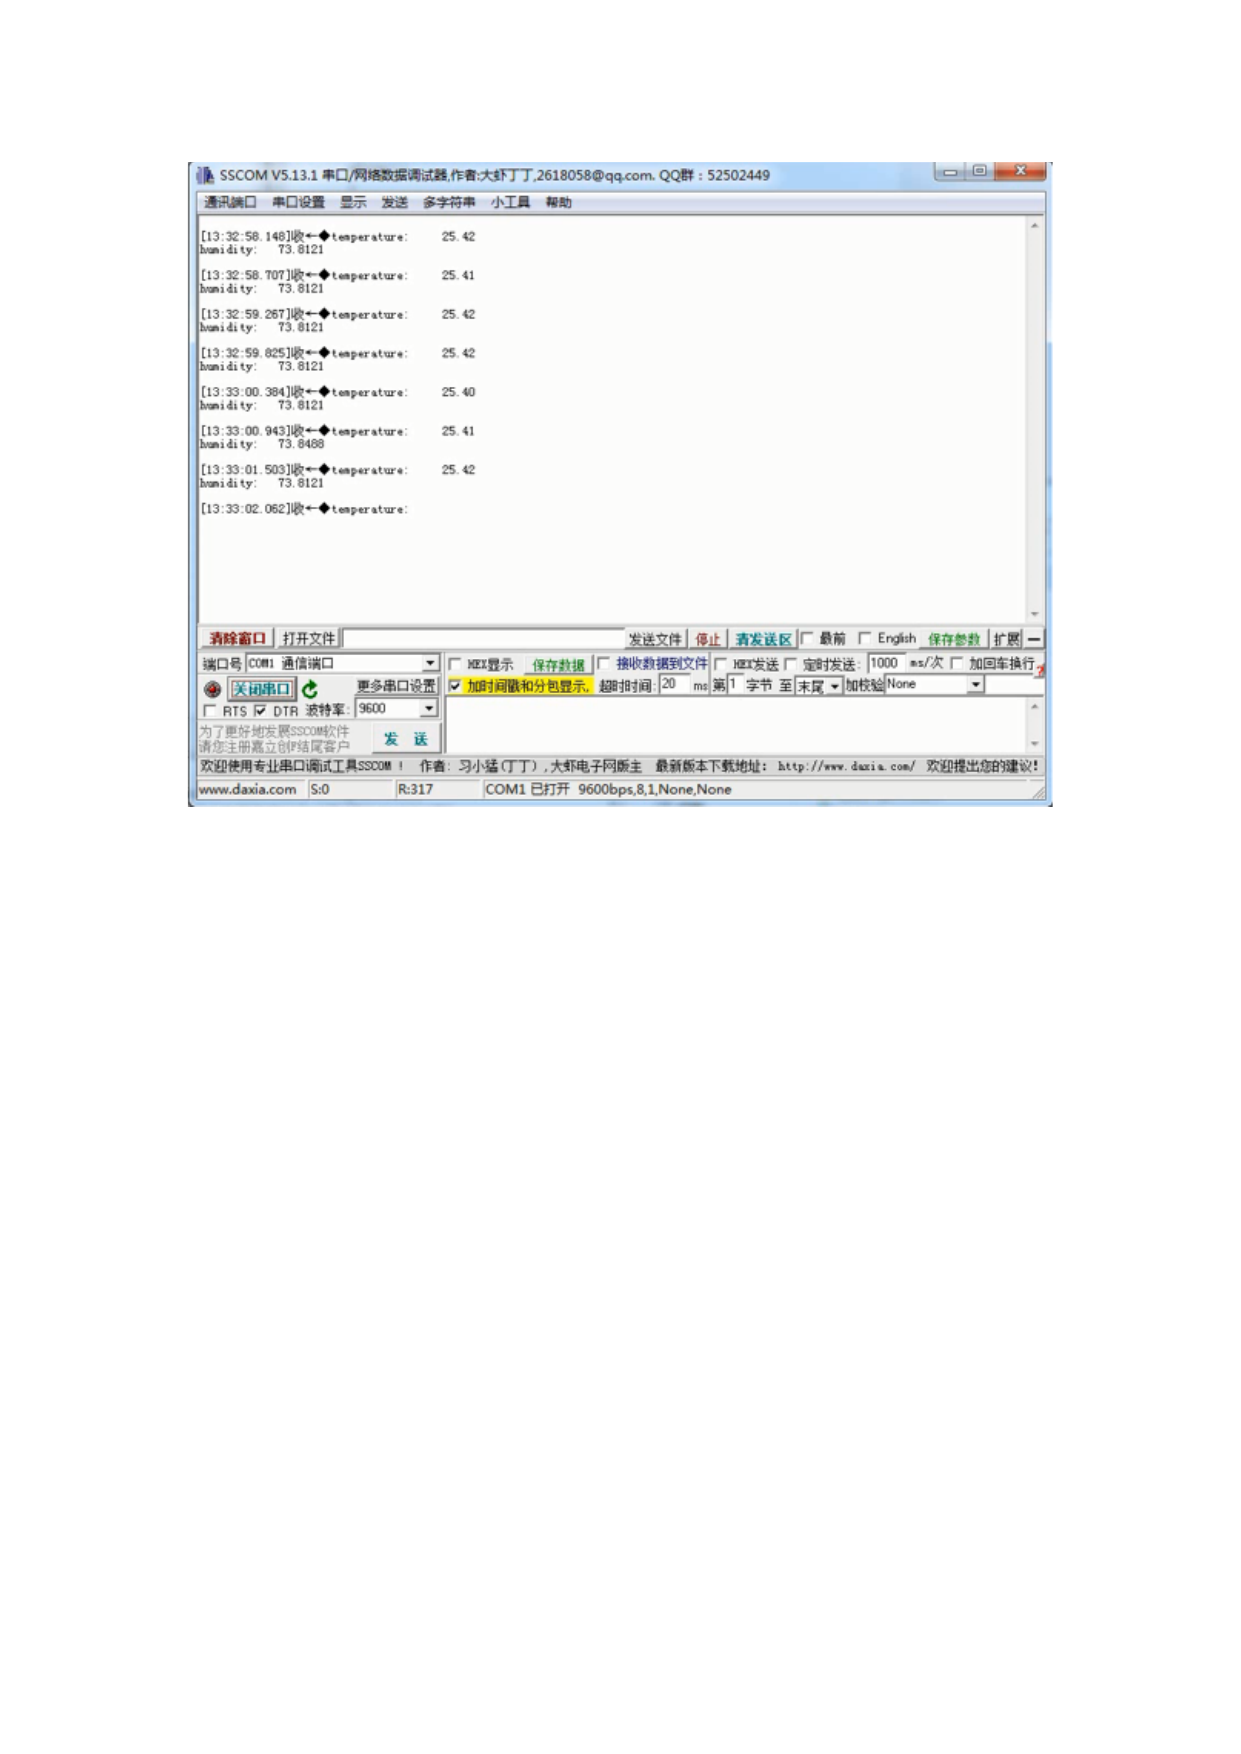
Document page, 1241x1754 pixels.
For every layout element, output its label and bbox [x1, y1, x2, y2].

picture [187, 162, 1053, 807]
